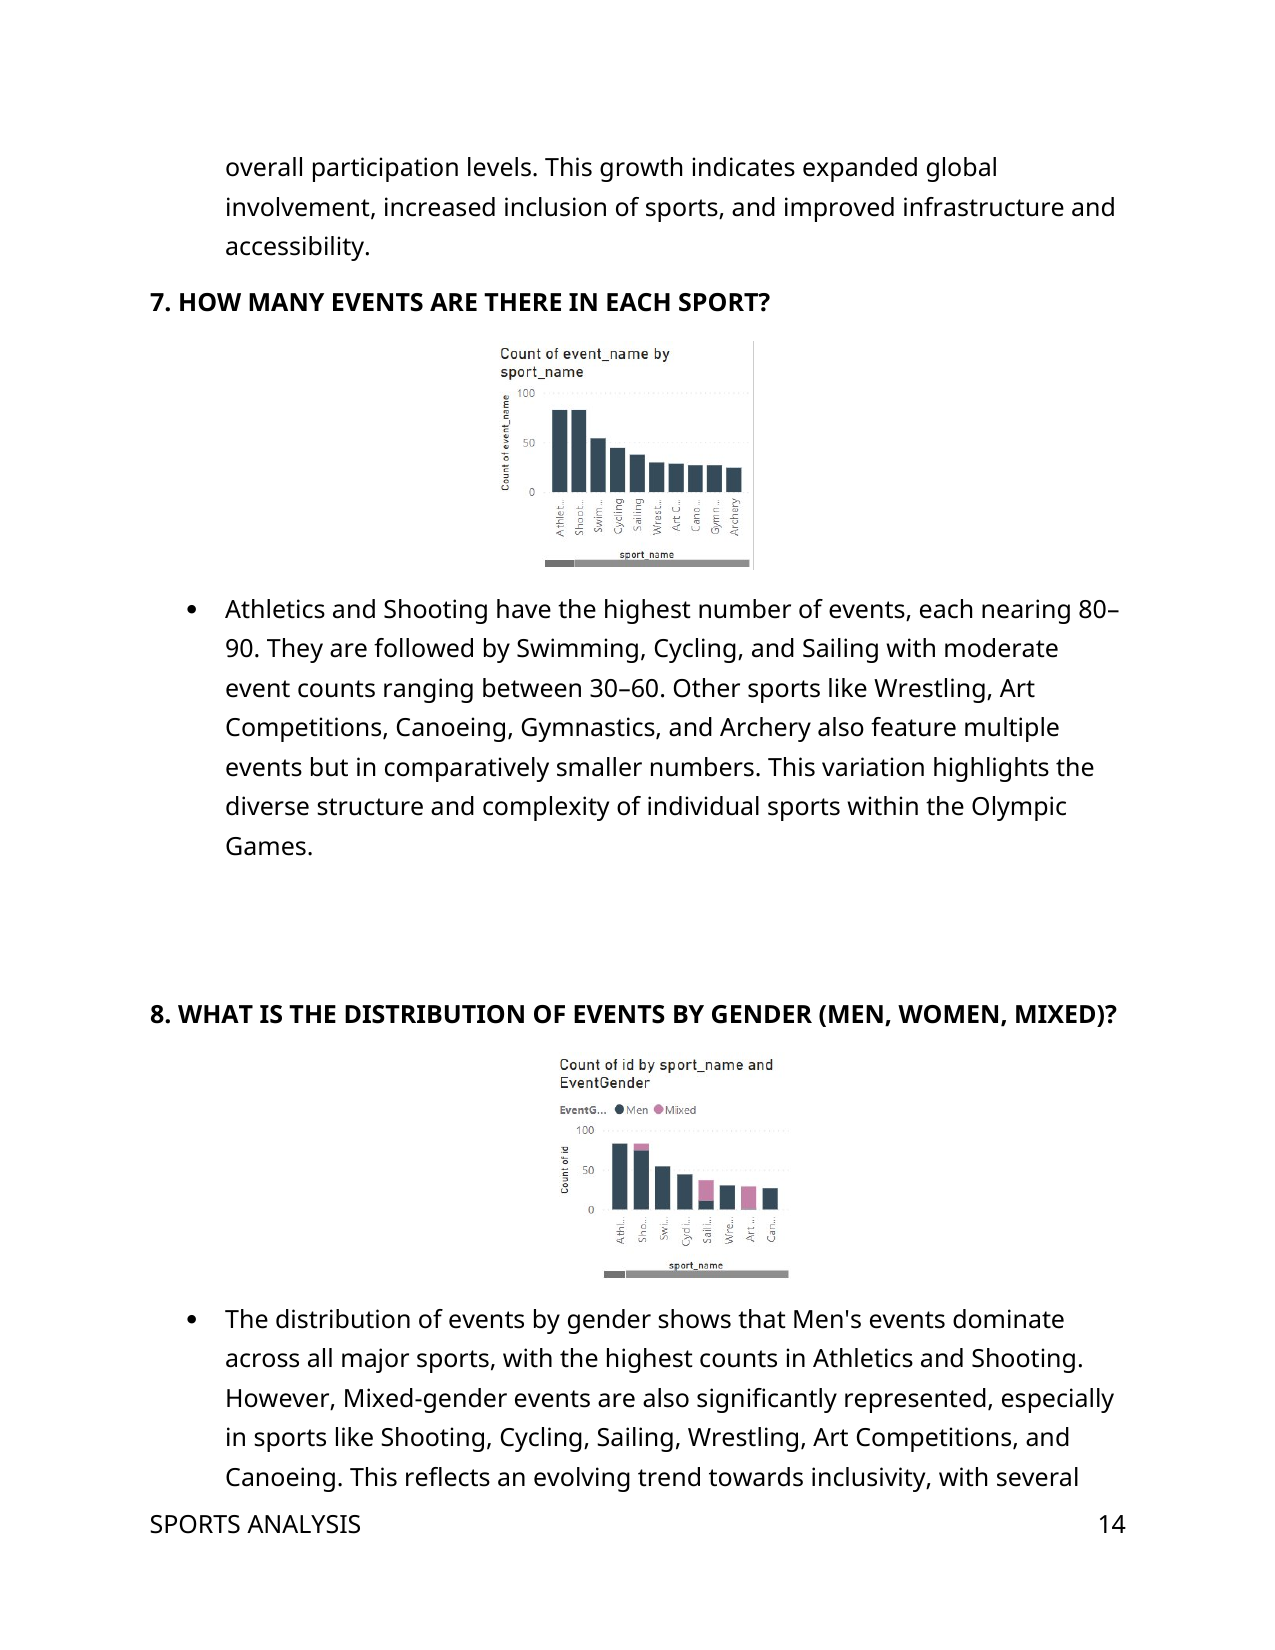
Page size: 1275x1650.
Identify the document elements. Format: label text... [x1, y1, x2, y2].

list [187, 150, 1125, 263]
text 7. How many events are there in each sport? [150, 285, 1125, 319]
text 8. What is the distribution of events by gender (Men, Women, Mixed)? [150, 997, 1125, 1031]
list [187, 1302, 1125, 1493]
list Athletics and Shooting have the highest number of events, each nearing 80–90. They are followed by Swimming, Cycling, and Sailing with moderate event counts ranging between 30–60. Other sports like Wrestling, Art Competitions, Canoeing, Gymnastics, and Archery also feature multiple events but in comparatively smaller numbers. This variation highlights the diverse structure and complexity of individual sports within the Olympic Games. [187, 591, 1125, 862]
